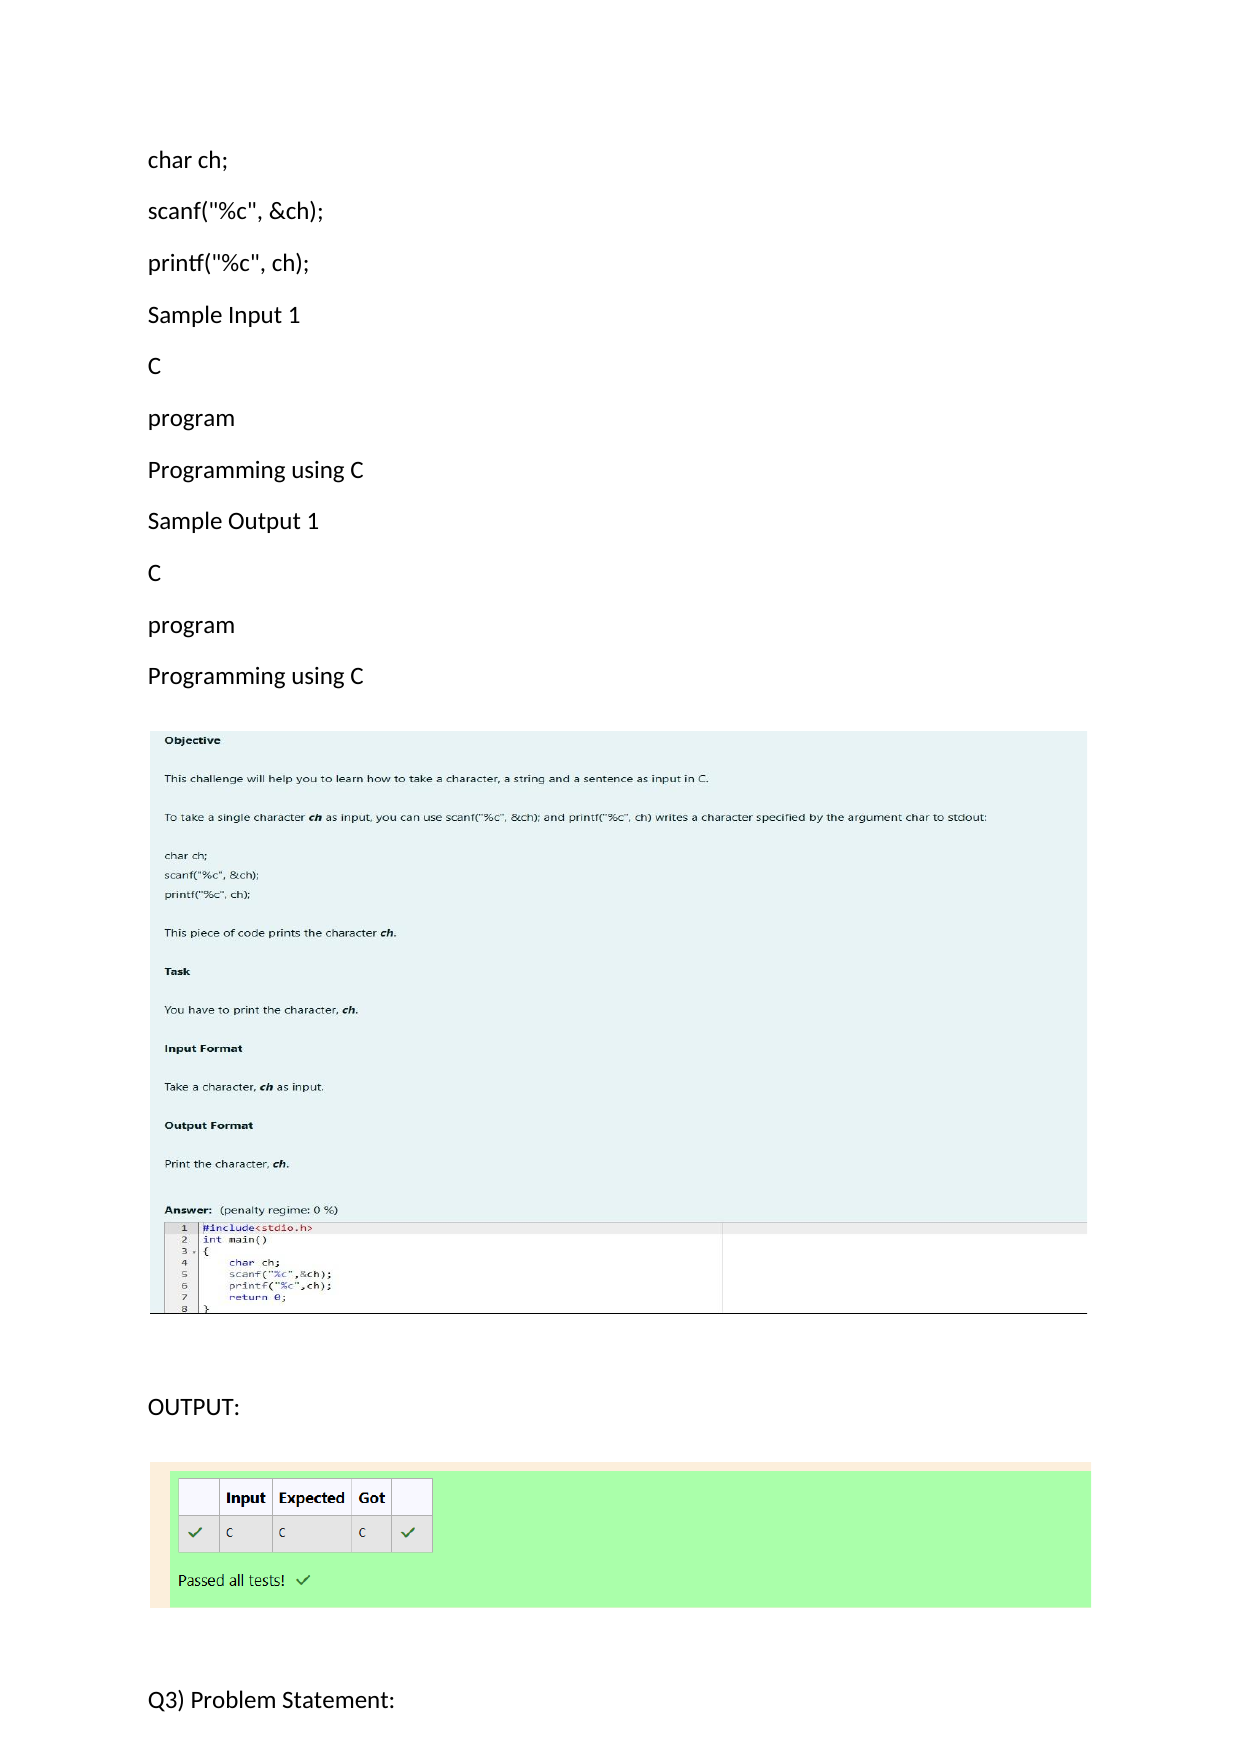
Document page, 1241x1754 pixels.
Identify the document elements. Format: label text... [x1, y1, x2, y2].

text program [148, 609, 1122, 639]
text scanf("%c", &ch); [148, 195, 1122, 226]
text Q3) Problem Statement: [148, 1684, 1122, 1715]
picture [150, 1462, 1092, 1608]
text Programming using C [148, 660, 1122, 691]
text Sample Input 1 [148, 299, 1122, 329]
text C [148, 557, 1122, 588]
text printf("%c", ch); [148, 247, 1122, 278]
picture [150, 731, 1088, 1314]
text C [148, 350, 1122, 381]
text program [148, 402, 1122, 433]
text Programming using C [148, 454, 1122, 484]
text Sample Output 1 [148, 505, 1122, 536]
text char ch; [148, 144, 1122, 174]
text OUTPUT: [148, 1391, 1122, 1422]
